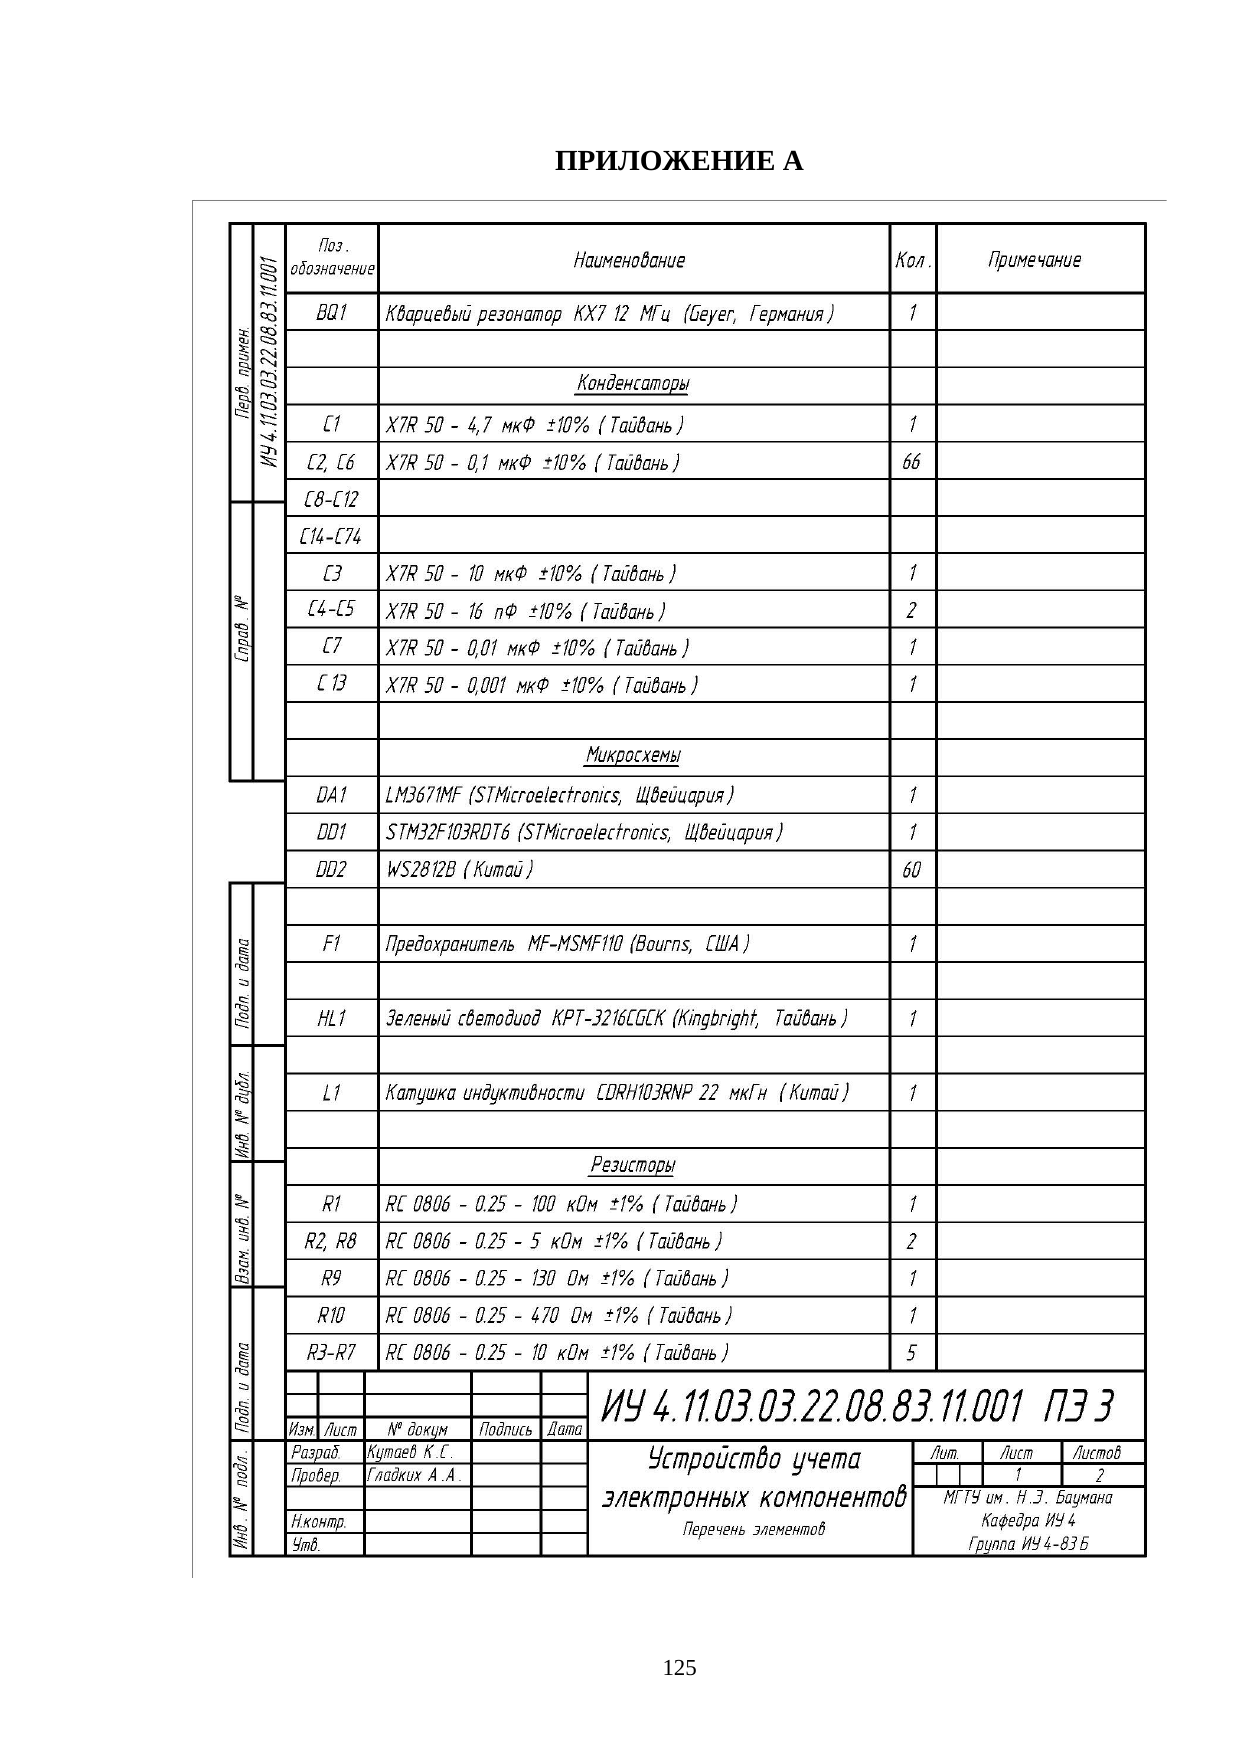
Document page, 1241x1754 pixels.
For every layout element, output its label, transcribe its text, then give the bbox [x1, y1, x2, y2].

text ПРИЛОЖЕНИЕ А [177, 143, 1182, 177]
picture [192, 199, 1167, 1578]
